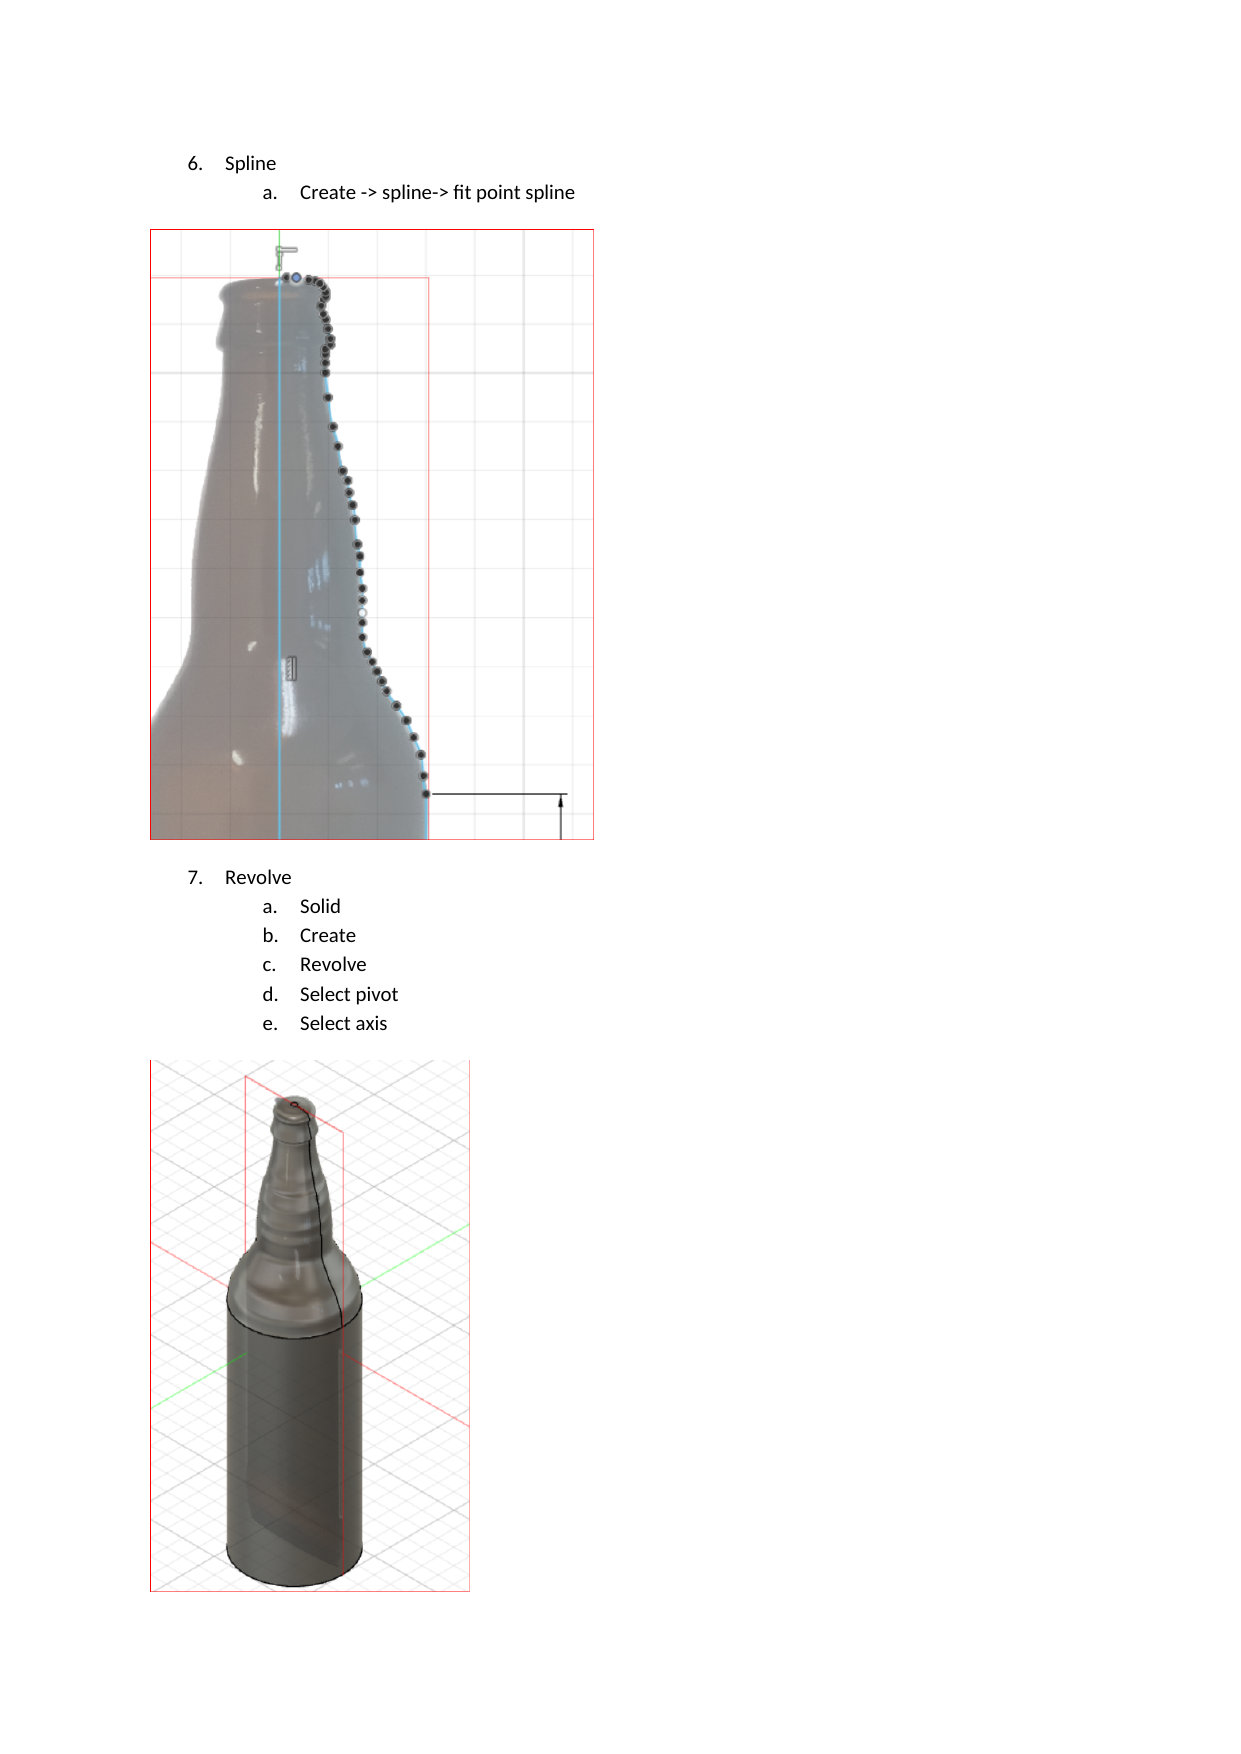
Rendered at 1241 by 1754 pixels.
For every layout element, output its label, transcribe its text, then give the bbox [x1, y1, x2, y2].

picture [150, 229, 594, 840]
list Select axis [262, 1010, 1090, 1035]
picture [150, 1060, 470, 1592]
list Revolve [262, 952, 1090, 977]
list Create -> spline-> fit point spline [262, 179, 1090, 204]
list Create [262, 922, 1090, 948]
list Solid [262, 893, 1090, 919]
list Spline [187, 150, 1090, 175]
list Select pivot [262, 981, 1090, 1006]
list Revolve [187, 864, 1090, 889]
